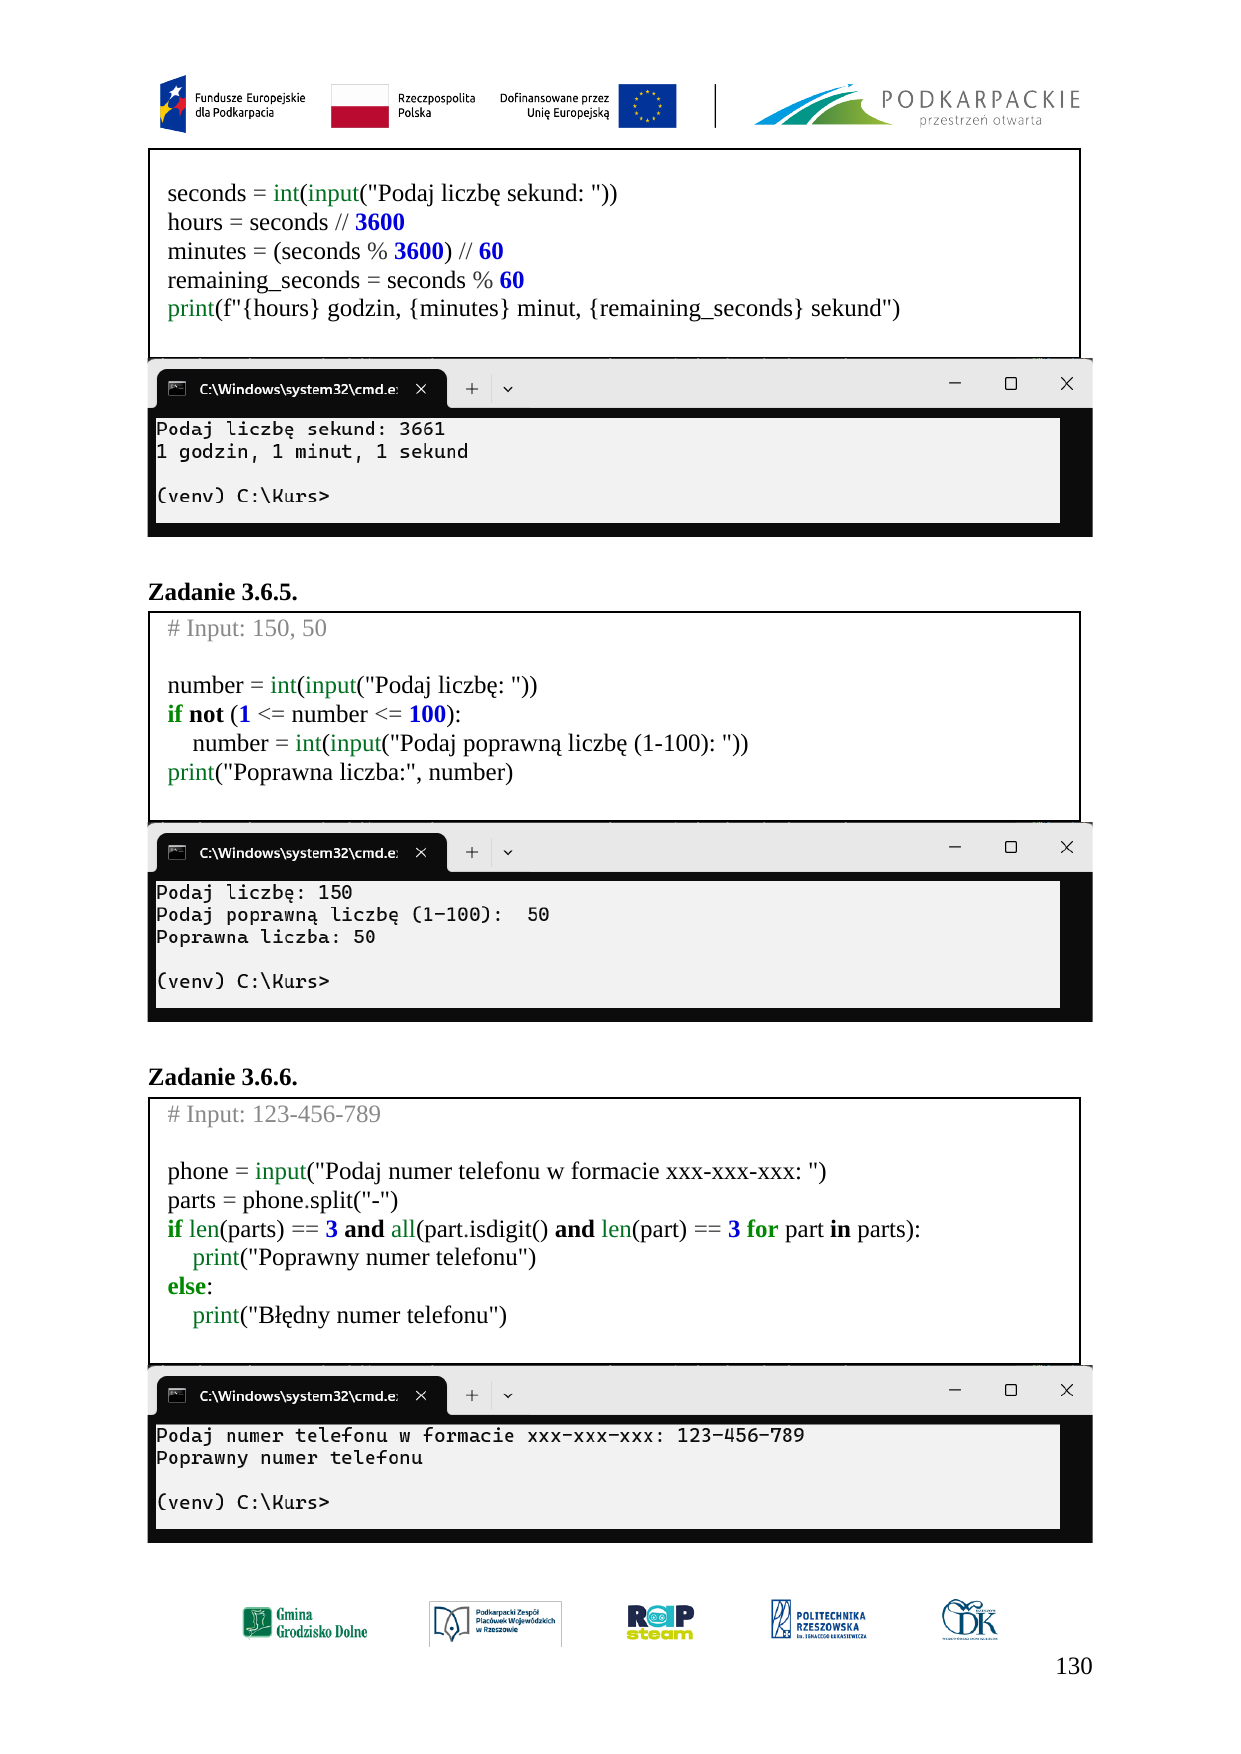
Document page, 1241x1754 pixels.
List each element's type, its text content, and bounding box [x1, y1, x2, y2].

picture [147, 60, 1093, 148]
picture [147, 1365, 1093, 1543]
table_header [150, 1099, 1079, 1363]
picture [147, 358, 1093, 537]
text Zadanie 3.6.5. [148, 577, 1092, 605]
text Zadanie 3.6.6. [148, 1062, 1092, 1091]
table_header [150, 613, 1079, 820]
table_header [150, 150, 1079, 357]
picture [147, 822, 1093, 1022]
picture [242, 1585, 998, 1652]
